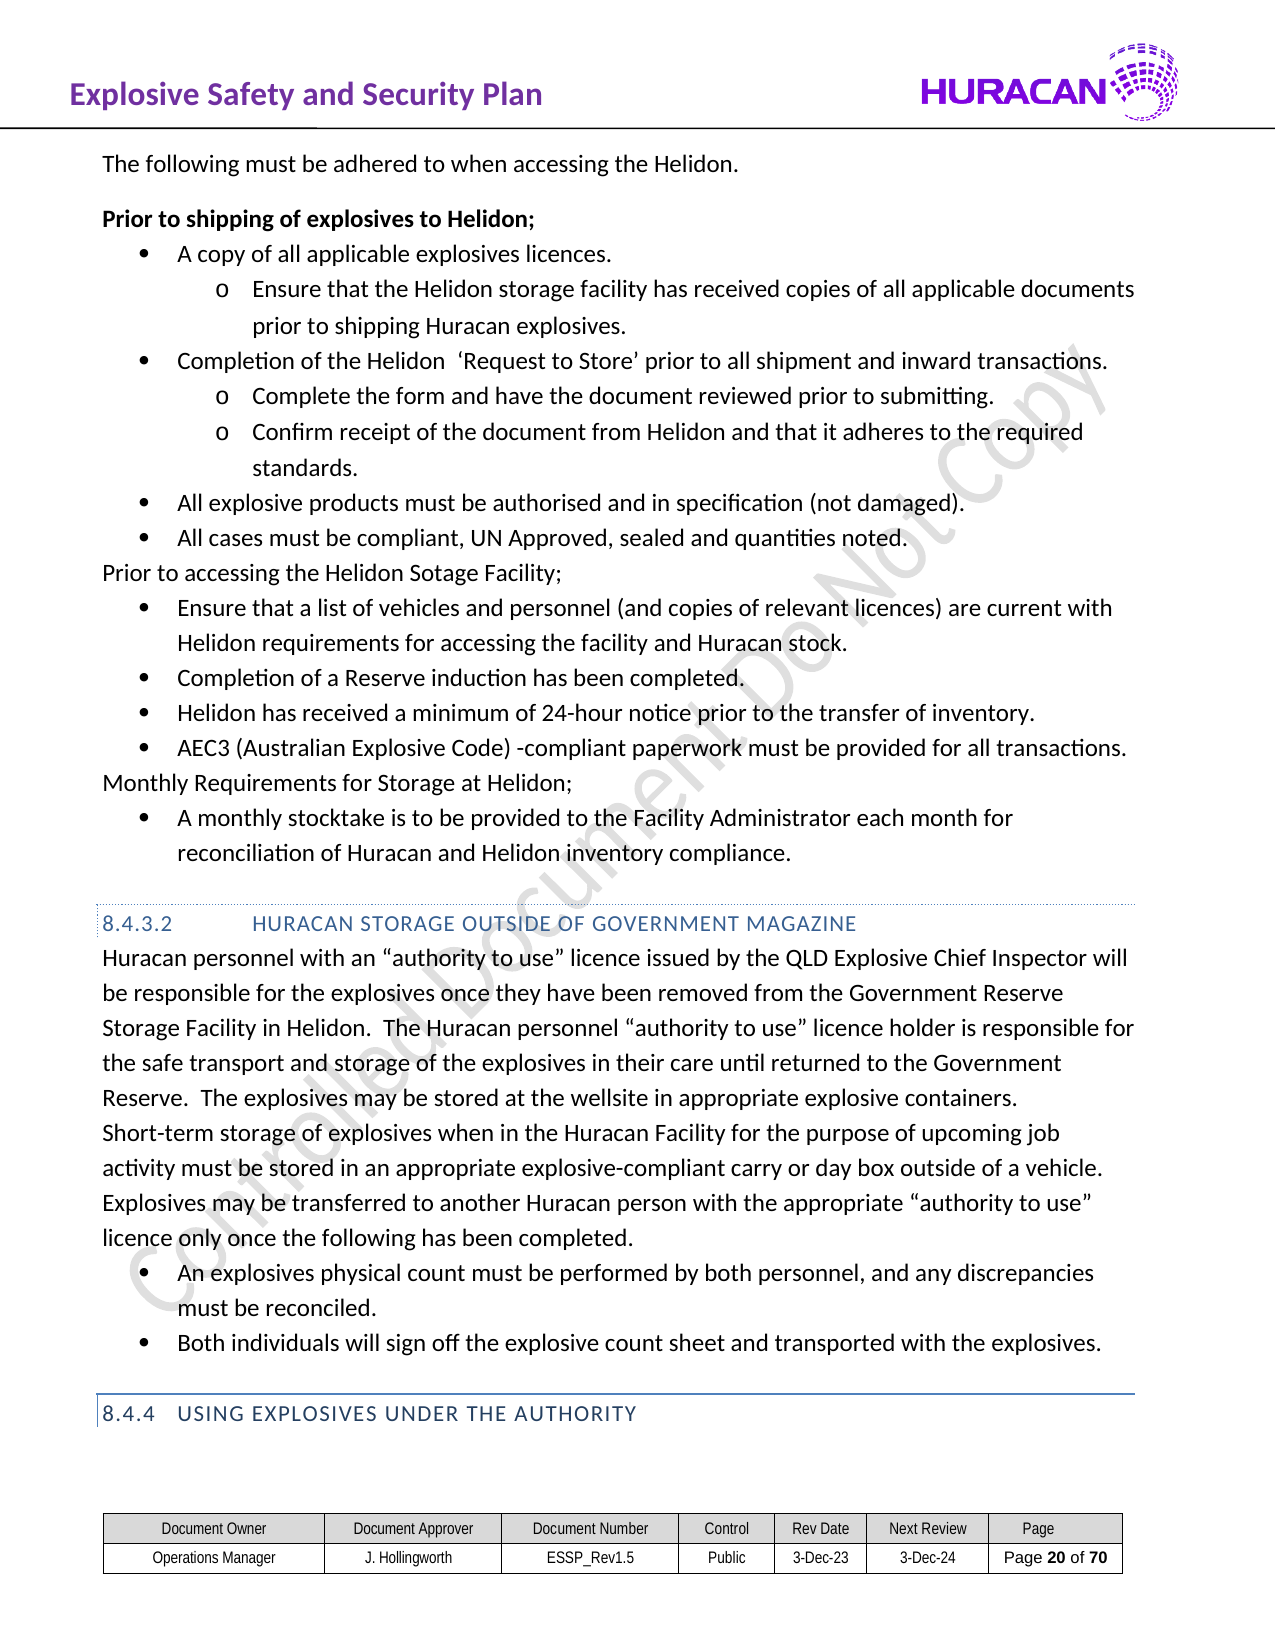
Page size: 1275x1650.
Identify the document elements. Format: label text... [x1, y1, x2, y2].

list All explosive products must be authorised and in specification (not damaged). [139, 487, 1135, 518]
text Short-term storage of explosives when in the Huracan Facility for the purpose of upcoming job activity must be stored in an appropriate explosive-compliant carry or day box outside of a vehicle. [102, 1117, 1135, 1182]
list Completion of the Helidon ‘Request to Store’ prior to all shipment and inward transactions. [139, 345, 1135, 375]
list A copy of all applicable explosives licences. [139, 238, 1135, 269]
list Helidon has received a minimum of 24-hour notice prior to the transfer of inventory. [139, 697, 1135, 728]
subtitle 8.4.4 Using Explosives under the Authority [98, 1395, 1135, 1427]
list Completion of a Reserve induction has been completed. [139, 662, 1135, 693]
list Confirm receipt of the document from Helidon and that it adheres to the required standards. [214, 416, 1135, 483]
text Monthly Requirements for Storage at Helidon; [102, 767, 1135, 798]
subtitle 8.4.3.2 Huracan Storage Outside of government Magazine [96, 904, 1135, 937]
text Prior to shipping of explosives to Helidon; [102, 203, 1135, 234]
list AEC3 (Australian Explosive Code) -compliant paperwork must be provided for all transactions. [139, 732, 1135, 763]
text Explosives may be transferred to another Huracan person with the appropriate “authority to use” licence only once the following has been completed. [102, 1187, 1135, 1252]
list Ensure that a list of vehicles and personnel (and copies of relevant licences) are current with Helidon requirements for accessing the facility and Huracan stock. [139, 592, 1135, 658]
list Complete the form and have the document reviewed prior to submitting. [214, 380, 1135, 412]
text Huracan personnel with an “authority to use” licence issued by the QLD Explosive Chief Inspector will be responsible for the explosives once they have been removed from the Government Reserve Storage Facility in Helidon. The Huracan personnel “authority to use” licence holder is responsible for the safe transport and storage of the explosives in their care until returned to the Government Reserve. The explosives may be stored at the wellsite in appropriate explosive containers. [102, 942, 1135, 1112]
text Prior to accessing the Helidon Sotage Facility; [102, 557, 1135, 588]
list Both individuals will sign off the explosive count sheet and transported with the explosives. [139, 1327, 1135, 1357]
list All cases must be compliant, UN Approved, sealed and quantities noted. [139, 522, 1135, 553]
list A monthly stocktake is to be provided to the Facility Administrator each month for reconciliation of Huracan and Helidon inventory compliance. [139, 802, 1135, 868]
picture [921, 43, 1179, 121]
text The following must be adhered to when accessing the Helidon. [102, 148, 1135, 178]
list Ensure that the Helidon storage facility has received copies of all applicable documents prior to shipping Huracan explosives. [214, 273, 1135, 340]
list An explosives physical count must be performed by both personnel, and any discrepancies must be reconciled. [139, 1257, 1135, 1322]
